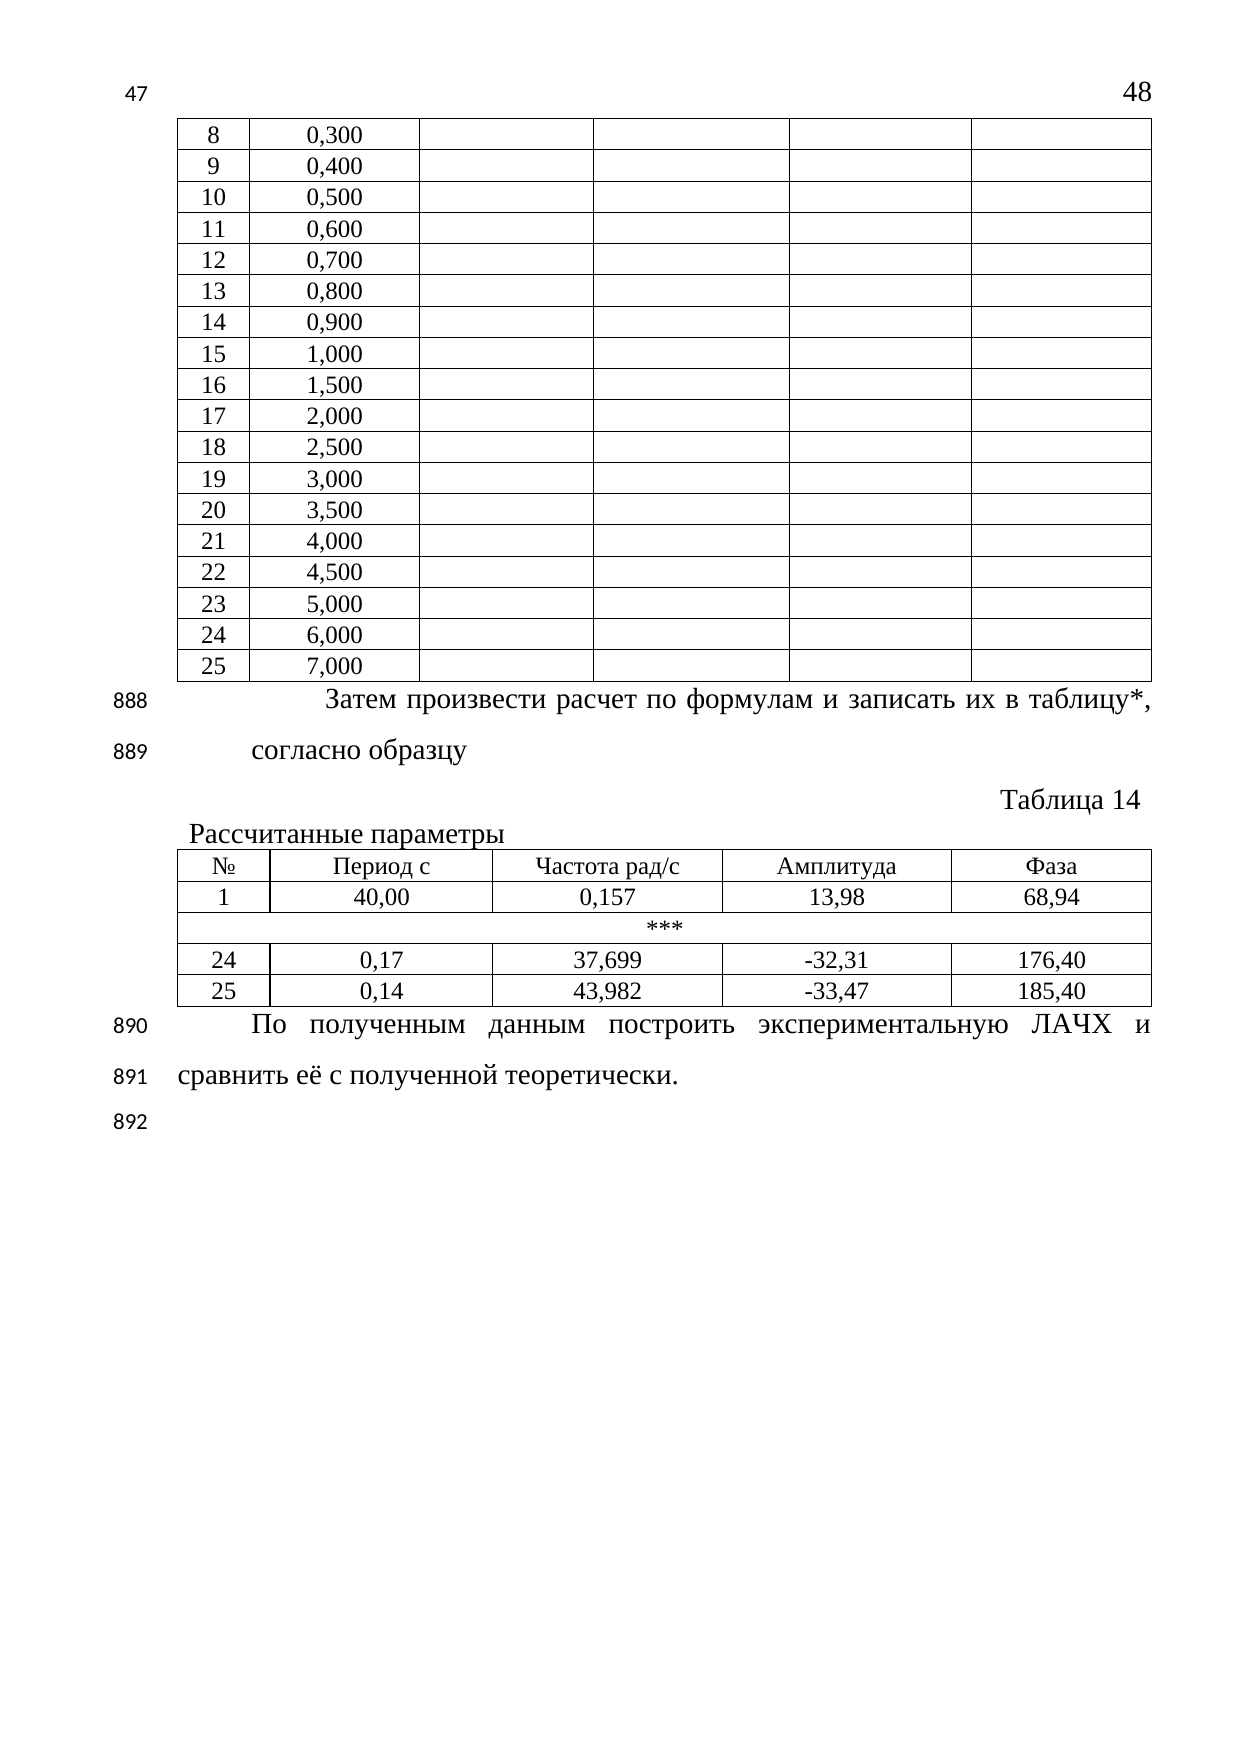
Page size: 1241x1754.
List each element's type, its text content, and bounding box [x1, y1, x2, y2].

table_cell [420, 432, 593, 462]
table_cell Фаза [952, 850, 1151, 881]
table_cell [790, 463, 971, 493]
table_cell [972, 494, 1151, 524]
table_cell [972, 275, 1151, 306]
table_cell [594, 463, 789, 493]
table_cell [594, 338, 789, 368]
table_cell 0,600 [250, 213, 419, 243]
table_cell [972, 307, 1151, 337]
table_cell 0,157 [493, 882, 722, 912]
table_cell 2,500 [250, 432, 419, 462]
table_cell [972, 182, 1151, 212]
table_cell 4,500 [250, 557, 419, 587]
table_cell [594, 182, 789, 212]
table_cell [420, 119, 593, 149]
table_cell [790, 432, 971, 462]
table_cell 0,800 [250, 275, 419, 306]
table_cell 21 [178, 525, 249, 556]
table_cell [594, 307, 789, 337]
table_cell 11 [178, 213, 249, 243]
table_cell [790, 588, 971, 618]
table_cell [594, 525, 789, 556]
table_cell 4,000 [250, 525, 419, 556]
table_cell 0,17 [271, 944, 492, 974]
table_cell [790, 650, 971, 681]
table_cell [594, 275, 789, 306]
table_cell [420, 619, 593, 649]
table_cell 24 [178, 619, 249, 649]
table_cell 18 [178, 432, 249, 462]
table_cell 1 [178, 882, 269, 912]
table_cell [790, 619, 971, 649]
table_cell [972, 588, 1151, 618]
table_cell 6,000 [250, 619, 419, 649]
table_cell [420, 150, 593, 181]
table_cell 1,500 [250, 369, 419, 399]
table_cell 3,000 [250, 463, 419, 493]
table_cell *** [178, 913, 1151, 943]
table_cell Период с [271, 850, 492, 881]
table_cell [972, 150, 1151, 181]
table_cell 8 [178, 119, 249, 149]
table_cell [420, 400, 593, 431]
table_cell 20 [178, 494, 249, 524]
table_cell [972, 557, 1151, 587]
table_cell -33,47 [723, 975, 951, 1006]
table_cell [972, 650, 1151, 681]
table_cell Амплитуда [723, 850, 951, 881]
table_cell [790, 275, 971, 306]
table_cell [594, 119, 789, 149]
table_cell [972, 400, 1151, 431]
table_cell [594, 150, 789, 181]
table_cell 2,000 [250, 400, 419, 431]
table_cell [790, 119, 971, 149]
table_cell 13,98 [723, 882, 951, 912]
table_cell [420, 525, 593, 556]
table_cell 19 [178, 463, 249, 493]
table_cell [594, 244, 789, 274]
table_cell 25 [178, 975, 269, 1006]
table_cell [790, 338, 971, 368]
table_cell 0,300 [250, 119, 419, 149]
table_cell 23 [178, 588, 249, 618]
table_cell [972, 619, 1151, 649]
table_cell [420, 494, 593, 524]
table_cell [790, 369, 971, 399]
table_cell [420, 182, 593, 212]
table_cell [790, 557, 971, 587]
table_cell [420, 213, 593, 243]
table_cell [790, 150, 971, 181]
table_cell [972, 119, 1151, 149]
table_header Таблица 14 [177, 782, 1152, 816]
table_cell 43,982 [493, 975, 722, 1006]
table_cell [790, 400, 971, 431]
table_cell [420, 307, 593, 337]
table_cell 0,14 [271, 975, 492, 1006]
table_cell [972, 369, 1151, 399]
table_cell 176,40 [952, 944, 1151, 974]
table_cell 15 [178, 338, 249, 368]
table_cell [972, 463, 1151, 493]
table_cell [790, 244, 971, 274]
table_cell [420, 557, 593, 587]
table_cell 25 [178, 650, 249, 681]
table_cell [594, 619, 789, 649]
table_cell [594, 369, 789, 399]
table_cell 0,500 [250, 182, 419, 212]
table_cell 0,400 [250, 150, 419, 181]
list Затем произвести расчет по формулам и записать их в таблицу*, согласно образцу [251, 682, 1152, 766]
table_cell 0,700 [250, 244, 419, 274]
table_cell 12 [178, 244, 249, 274]
table_cell [972, 432, 1151, 462]
table_cell 7,000 [250, 650, 419, 681]
table_cell [790, 182, 971, 212]
table_cell [420, 244, 593, 274]
table_cell 22 [178, 557, 249, 587]
table_cell 0,900 [250, 307, 419, 337]
table_cell [594, 432, 789, 462]
table_cell Частота рад/c [493, 850, 722, 881]
table_cell 16 [178, 369, 249, 399]
table_cell [420, 650, 593, 681]
table_cell [972, 525, 1151, 556]
table_cell [790, 213, 971, 243]
table_cell [594, 588, 789, 618]
table_cell [594, 213, 789, 243]
table_cell [420, 338, 593, 368]
table_cell [594, 650, 789, 681]
table_cell [972, 213, 1151, 243]
table_cell [420, 463, 593, 493]
table_cell [420, 588, 593, 618]
table_cell [790, 307, 971, 337]
table_cell [594, 494, 789, 524]
table_cell [594, 400, 789, 431]
table_cell 185,40 [952, 975, 1151, 1006]
table_cell 17 [178, 400, 249, 431]
table_cell Рассчитанные параметры [177, 816, 1152, 849]
table_cell 3,500 [250, 494, 419, 524]
table_cell 24 [178, 944, 269, 974]
table_cell 14 [178, 307, 249, 337]
table_cell [790, 494, 971, 524]
table_cell [420, 275, 593, 306]
table_cell 9 [178, 150, 249, 181]
table_cell [972, 244, 1151, 274]
table_cell 40,00 [271, 882, 492, 912]
list По полученным данным построить экспериментальную ЛАЧХ и сравнить её с полученной теоретически. [177, 1007, 1152, 1091]
table_cell 5,000 [250, 588, 419, 618]
table_cell [790, 525, 971, 556]
table_cell [420, 369, 593, 399]
table_cell 10 [178, 182, 249, 212]
table_cell -32,31 [723, 944, 951, 974]
table_cell [972, 338, 1151, 368]
table_cell 37,699 [493, 944, 722, 974]
table_cell 1,000 [250, 338, 419, 368]
table_cell № [178, 850, 269, 881]
table_cell 68,94 [952, 882, 1151, 912]
table_cell [594, 557, 789, 587]
table_cell 13 [178, 275, 249, 306]
